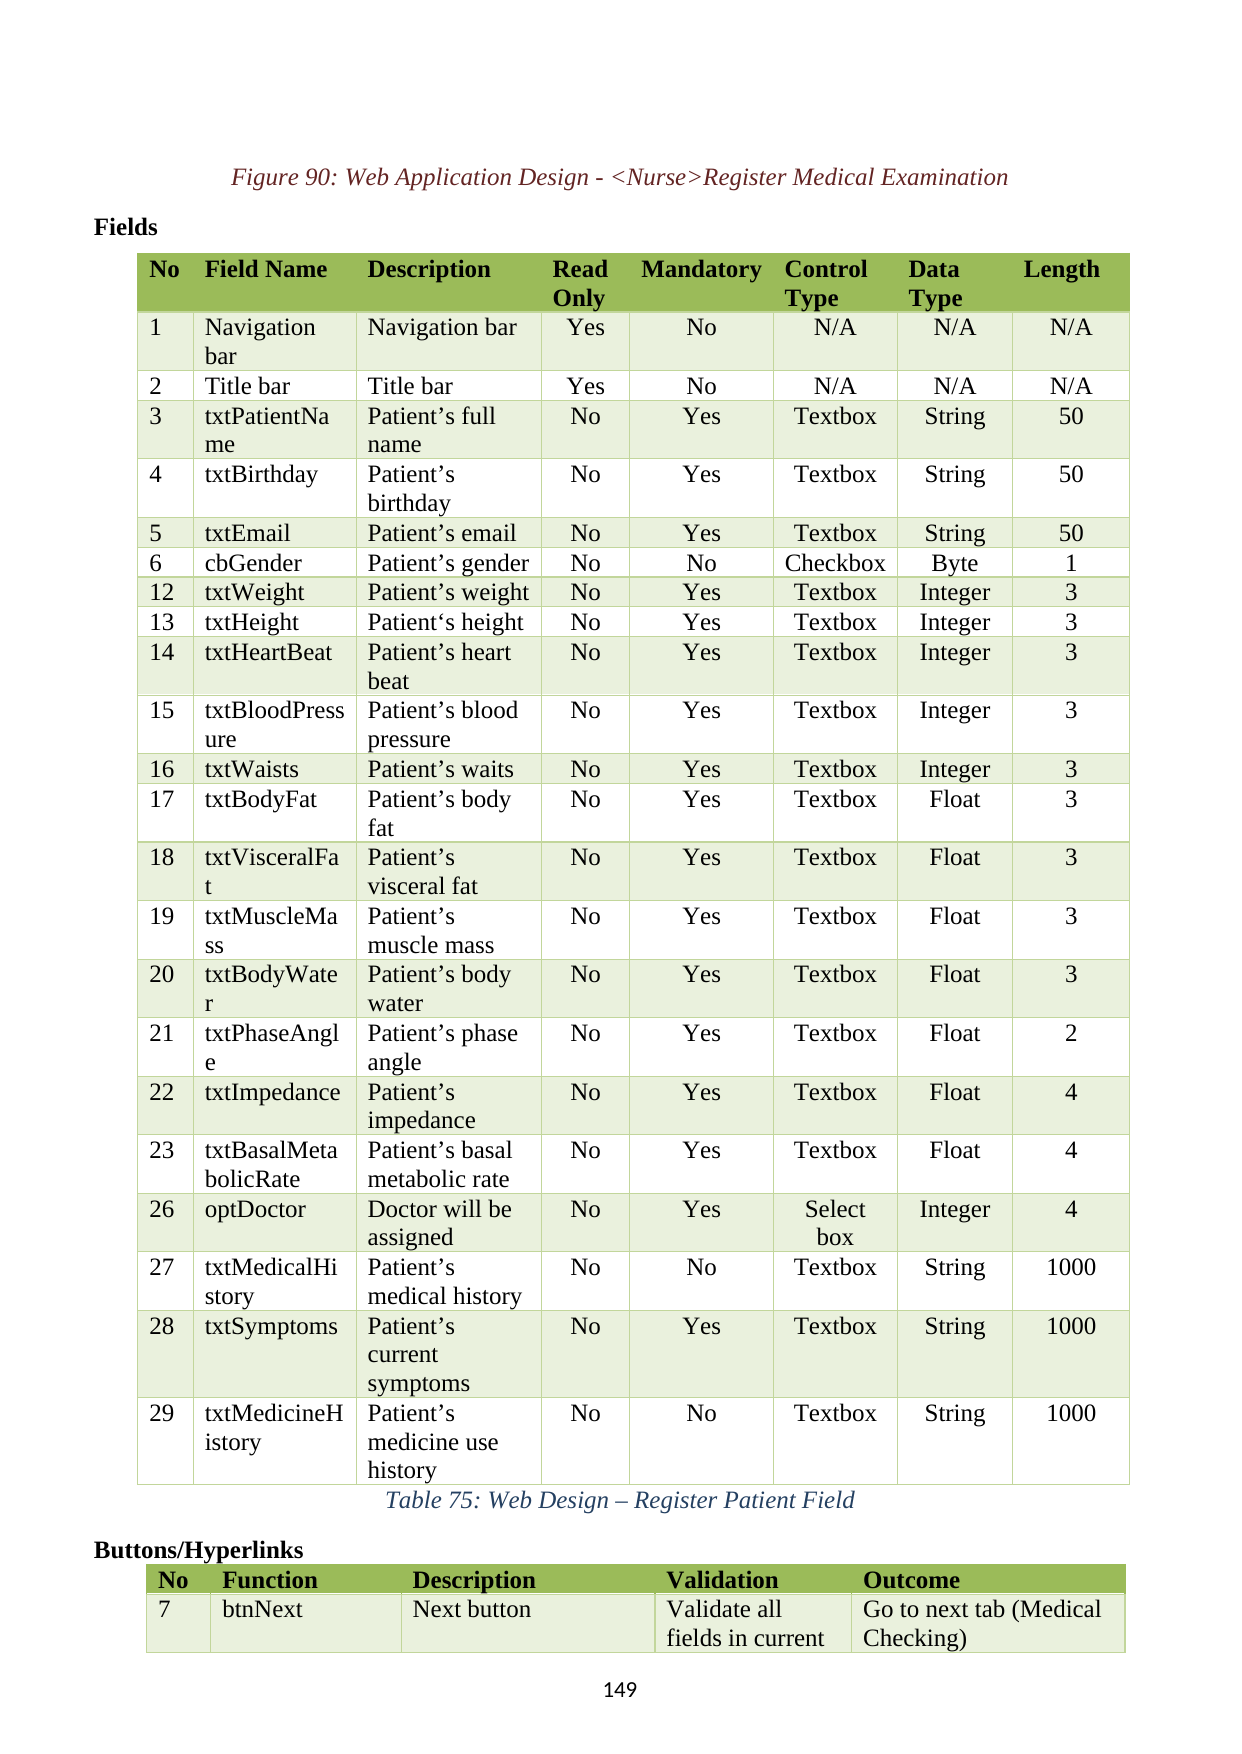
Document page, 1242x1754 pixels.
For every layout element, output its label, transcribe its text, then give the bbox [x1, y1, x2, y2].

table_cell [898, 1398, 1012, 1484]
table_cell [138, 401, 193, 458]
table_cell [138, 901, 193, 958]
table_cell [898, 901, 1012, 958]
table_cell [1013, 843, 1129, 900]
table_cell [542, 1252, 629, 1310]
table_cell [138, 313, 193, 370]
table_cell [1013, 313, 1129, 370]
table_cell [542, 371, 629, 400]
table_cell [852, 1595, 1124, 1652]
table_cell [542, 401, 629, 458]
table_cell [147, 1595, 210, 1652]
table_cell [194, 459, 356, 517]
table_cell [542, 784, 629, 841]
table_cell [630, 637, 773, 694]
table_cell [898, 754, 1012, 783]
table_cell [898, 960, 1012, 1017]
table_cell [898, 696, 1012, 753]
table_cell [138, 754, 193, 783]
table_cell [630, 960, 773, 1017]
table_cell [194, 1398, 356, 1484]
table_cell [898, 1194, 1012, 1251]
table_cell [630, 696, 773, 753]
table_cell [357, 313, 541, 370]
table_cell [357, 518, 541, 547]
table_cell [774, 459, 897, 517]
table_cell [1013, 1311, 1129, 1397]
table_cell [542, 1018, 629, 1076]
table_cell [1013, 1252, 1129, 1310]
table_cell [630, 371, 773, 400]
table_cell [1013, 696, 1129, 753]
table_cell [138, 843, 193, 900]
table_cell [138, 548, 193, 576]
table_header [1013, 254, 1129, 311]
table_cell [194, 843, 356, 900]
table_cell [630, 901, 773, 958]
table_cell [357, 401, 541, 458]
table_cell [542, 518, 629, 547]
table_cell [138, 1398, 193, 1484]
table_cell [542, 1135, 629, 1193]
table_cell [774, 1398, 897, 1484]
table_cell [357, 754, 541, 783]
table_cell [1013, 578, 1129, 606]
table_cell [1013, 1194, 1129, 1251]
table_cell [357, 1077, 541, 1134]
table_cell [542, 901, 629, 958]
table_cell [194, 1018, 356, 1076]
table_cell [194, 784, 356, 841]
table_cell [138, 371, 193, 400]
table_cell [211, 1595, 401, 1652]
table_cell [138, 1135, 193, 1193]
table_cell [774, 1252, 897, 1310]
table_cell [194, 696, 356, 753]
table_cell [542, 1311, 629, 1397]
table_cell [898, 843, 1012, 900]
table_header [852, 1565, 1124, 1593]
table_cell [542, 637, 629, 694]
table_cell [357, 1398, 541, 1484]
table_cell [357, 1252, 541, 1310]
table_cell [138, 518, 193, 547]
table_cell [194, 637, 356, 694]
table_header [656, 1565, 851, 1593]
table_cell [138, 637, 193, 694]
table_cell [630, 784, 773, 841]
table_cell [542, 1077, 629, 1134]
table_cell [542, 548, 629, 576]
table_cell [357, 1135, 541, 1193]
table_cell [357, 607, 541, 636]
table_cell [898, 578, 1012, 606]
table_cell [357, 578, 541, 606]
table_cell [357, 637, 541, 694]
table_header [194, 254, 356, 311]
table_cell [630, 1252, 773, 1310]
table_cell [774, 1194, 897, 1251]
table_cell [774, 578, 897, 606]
text Table 75: Web Design – Register Patient Field [94, 1485, 1146, 1514]
text Buttons/Hyperlinks [94, 1535, 1146, 1564]
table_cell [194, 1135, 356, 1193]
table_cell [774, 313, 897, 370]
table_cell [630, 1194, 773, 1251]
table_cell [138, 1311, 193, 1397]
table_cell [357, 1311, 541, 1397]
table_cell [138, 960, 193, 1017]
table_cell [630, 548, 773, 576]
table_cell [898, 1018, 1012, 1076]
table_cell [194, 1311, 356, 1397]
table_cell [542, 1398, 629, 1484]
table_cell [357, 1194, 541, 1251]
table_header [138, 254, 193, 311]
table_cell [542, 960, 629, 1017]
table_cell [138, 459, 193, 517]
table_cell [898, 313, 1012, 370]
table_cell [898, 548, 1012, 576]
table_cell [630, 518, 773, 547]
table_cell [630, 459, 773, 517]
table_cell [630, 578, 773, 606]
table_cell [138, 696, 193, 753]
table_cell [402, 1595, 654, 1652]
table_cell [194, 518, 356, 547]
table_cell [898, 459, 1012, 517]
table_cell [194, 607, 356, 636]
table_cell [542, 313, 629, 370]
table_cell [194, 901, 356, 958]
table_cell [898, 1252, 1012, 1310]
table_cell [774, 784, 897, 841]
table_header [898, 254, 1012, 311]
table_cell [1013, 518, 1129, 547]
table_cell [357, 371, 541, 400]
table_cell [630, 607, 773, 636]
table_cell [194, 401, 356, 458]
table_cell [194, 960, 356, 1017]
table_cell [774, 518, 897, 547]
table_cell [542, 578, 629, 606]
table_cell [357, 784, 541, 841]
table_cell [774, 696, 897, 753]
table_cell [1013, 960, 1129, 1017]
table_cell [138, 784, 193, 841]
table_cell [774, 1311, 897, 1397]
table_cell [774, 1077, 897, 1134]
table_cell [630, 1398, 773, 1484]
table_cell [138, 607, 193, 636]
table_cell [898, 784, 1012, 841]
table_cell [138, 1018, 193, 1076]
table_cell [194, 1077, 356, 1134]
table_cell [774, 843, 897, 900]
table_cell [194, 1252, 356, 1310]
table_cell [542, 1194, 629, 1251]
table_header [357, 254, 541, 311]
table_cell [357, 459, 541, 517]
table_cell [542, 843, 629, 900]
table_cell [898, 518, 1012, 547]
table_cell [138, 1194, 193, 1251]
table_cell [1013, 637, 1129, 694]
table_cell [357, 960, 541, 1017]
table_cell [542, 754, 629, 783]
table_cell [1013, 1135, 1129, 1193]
text Figure 90: Web Application Design - <Nurse>Register Medical Examination [94, 162, 1146, 191]
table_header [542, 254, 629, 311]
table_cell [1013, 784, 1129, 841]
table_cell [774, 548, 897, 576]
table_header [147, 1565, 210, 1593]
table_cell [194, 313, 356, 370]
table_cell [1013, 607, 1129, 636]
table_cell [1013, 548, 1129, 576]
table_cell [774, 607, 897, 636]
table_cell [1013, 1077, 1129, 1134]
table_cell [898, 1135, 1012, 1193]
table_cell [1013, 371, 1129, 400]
text Fields [94, 212, 1146, 240]
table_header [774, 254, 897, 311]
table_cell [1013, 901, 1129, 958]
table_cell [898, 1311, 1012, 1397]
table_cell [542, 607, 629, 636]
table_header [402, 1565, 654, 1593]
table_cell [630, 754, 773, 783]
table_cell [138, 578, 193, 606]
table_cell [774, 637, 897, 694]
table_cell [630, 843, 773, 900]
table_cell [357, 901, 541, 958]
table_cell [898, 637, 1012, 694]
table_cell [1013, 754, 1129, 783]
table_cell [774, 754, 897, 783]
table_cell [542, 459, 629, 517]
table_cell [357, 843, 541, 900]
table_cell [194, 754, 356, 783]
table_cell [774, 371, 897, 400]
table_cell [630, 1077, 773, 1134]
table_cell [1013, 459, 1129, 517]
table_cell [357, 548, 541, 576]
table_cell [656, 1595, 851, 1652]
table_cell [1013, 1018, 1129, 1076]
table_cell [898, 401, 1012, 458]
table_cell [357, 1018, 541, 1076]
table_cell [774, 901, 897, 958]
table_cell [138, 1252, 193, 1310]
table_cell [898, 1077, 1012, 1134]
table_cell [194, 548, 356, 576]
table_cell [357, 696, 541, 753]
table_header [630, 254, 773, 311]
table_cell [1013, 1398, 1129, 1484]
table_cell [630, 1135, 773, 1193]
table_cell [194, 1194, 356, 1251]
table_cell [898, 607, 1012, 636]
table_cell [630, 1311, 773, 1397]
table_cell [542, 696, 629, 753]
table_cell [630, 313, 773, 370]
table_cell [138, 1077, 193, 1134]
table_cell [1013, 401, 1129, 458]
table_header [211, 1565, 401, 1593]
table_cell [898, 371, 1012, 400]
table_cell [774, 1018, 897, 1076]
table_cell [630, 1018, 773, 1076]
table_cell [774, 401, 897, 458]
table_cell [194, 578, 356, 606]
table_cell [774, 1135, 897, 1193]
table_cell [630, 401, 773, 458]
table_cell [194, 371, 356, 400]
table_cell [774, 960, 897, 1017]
